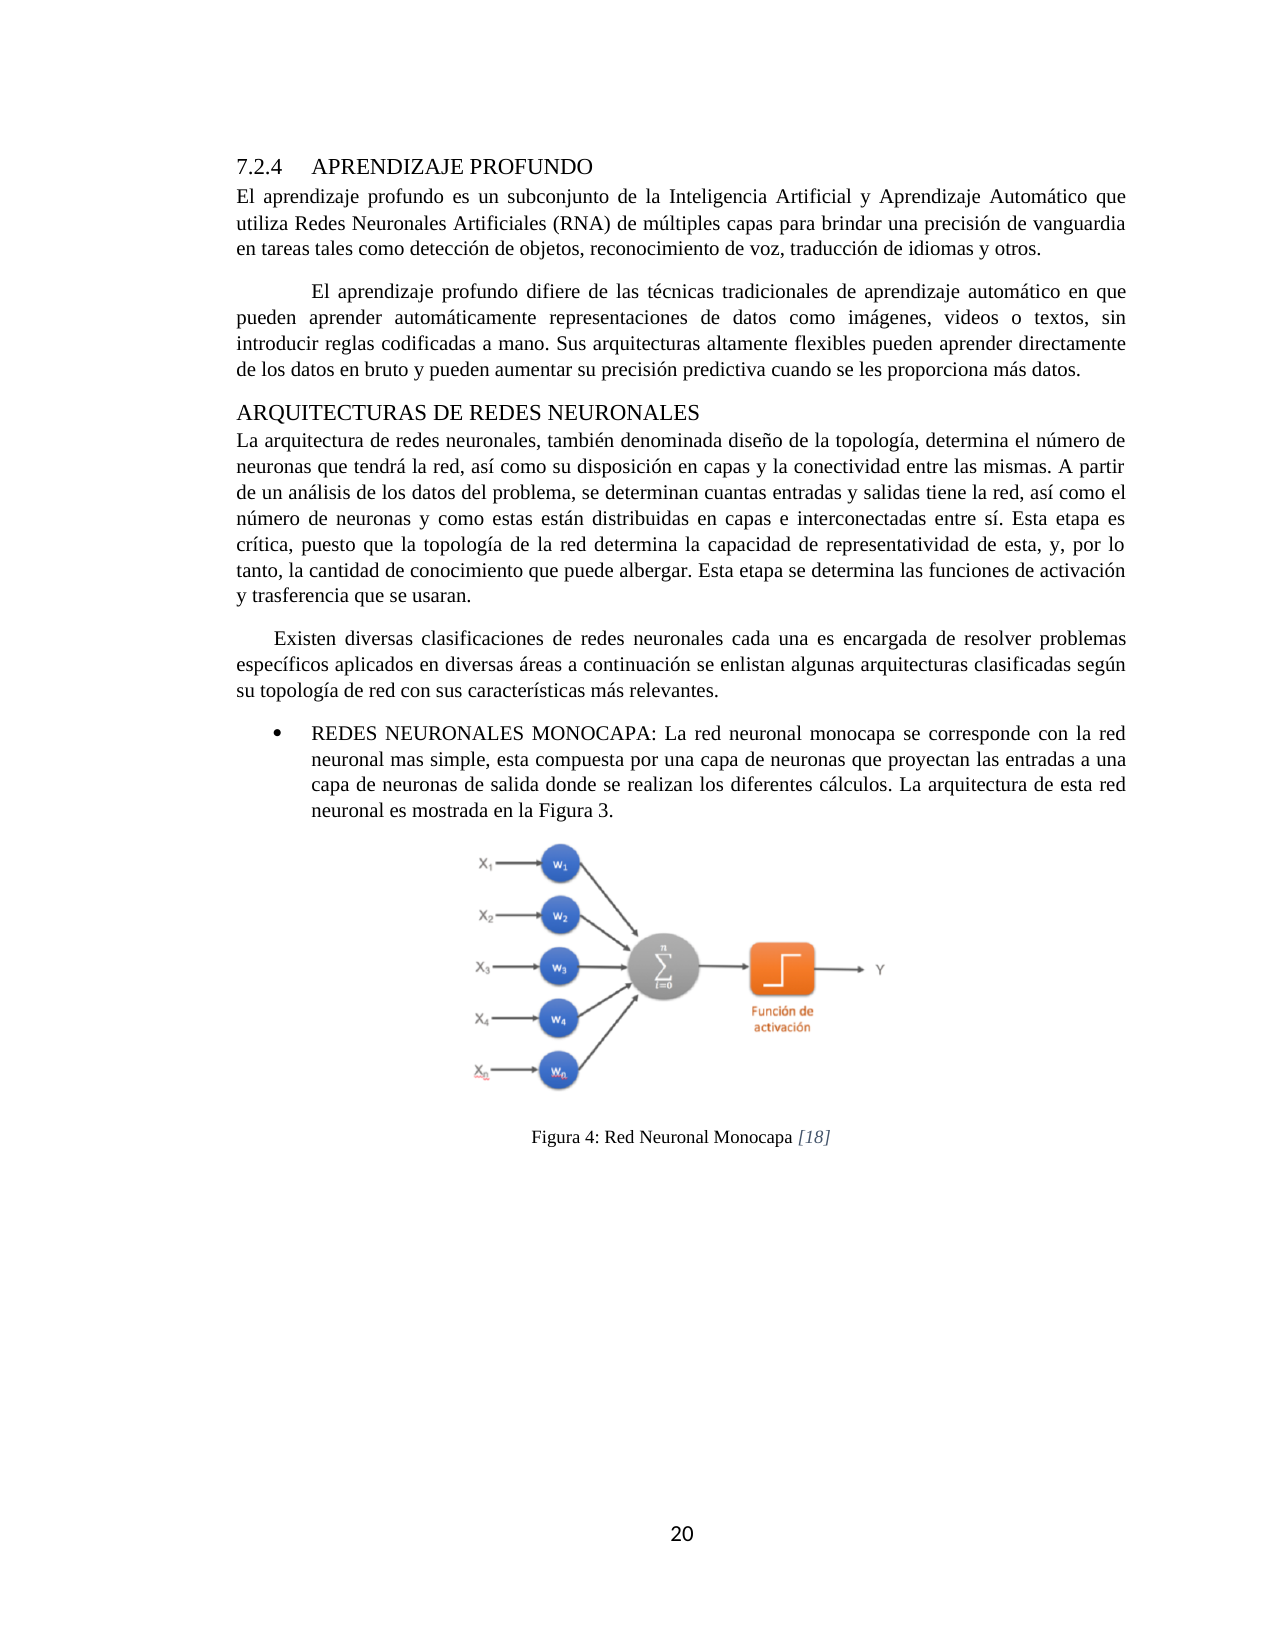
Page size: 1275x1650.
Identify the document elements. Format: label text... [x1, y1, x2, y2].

text El aprendizaje profundo difiere de las técnicas tradicionales de aprendizaje automático en que pueden aprender automáticamente representaciones de datos como imágenes, videos o textos, sin introducir reglas codificadas a mano. Sus arquitecturas altamente flexibles pueden aprender directamente de los datos en bruto y pueden aumentar su precisión predictiva cuando se les proporciona más datos. [236, 279, 1127, 381]
text La arquitectura de redes neuronales, también denominada diseño de la topología, determina el número de neuronas que tendrá la red, así como su disposición en capas y la conectividad entre las mismas. A partir de un análisis de los datos del problema, se determinan cuantas entradas y salidas tiene la red, así como el número de neuronas y como estas están distribuidas en capas e interconectadas entre sí. Esta etapa es crítica, puesto que la topología de la red determina la capacidad de representatividad de esta, y, por lo tanto, la cantidad de conocimiento que puede albergar. Esta etapa se determina las funciones de activación y trasferencia que se usaran. [236, 428, 1127, 607]
subtitle ARQUITECTURAS DE REDES NEURONALES [236, 399, 1127, 426]
text Figura 4: Red Neuronal Monocapa [236, 1126, 1127, 1148]
subtitle REDES NEURONALES MONOCAPA: La red neuronal monocapa se corresponde con la red neuronal mas simple, esta compuesta por una capa de neuronas que proyectan las entradas a una capa de neuronas de salida donde se realizan los diferentes cálculos. La arquitectura de esta red neuronal es mostrada en la Figura 3. [274, 721, 1127, 822]
subtitle APRENDIZAJE PROFUNDO [236, 148, 1127, 182]
picture [406, 824, 958, 1108]
text Existen diversas clasificaciones de redes neuronales cada una es encargada de resolver problemas específicos aplicados en diversas áreas a continuación se enlistan algunas arquitecturas clasificadas según su topología de red con sus características más relevantes. [236, 626, 1127, 702]
text El aprendizaje profundo es un subconjunto de la Inteligencia Artificial y Aprendizaje Automático que utiliza Redes Neuronales Artificiales (RNA) de múltiples capas para brindar una precisión de vanguardia en tareas tales como detección de objetos, reconocimiento de voz, traducción de idiomas y otros. [236, 184, 1127, 260]
